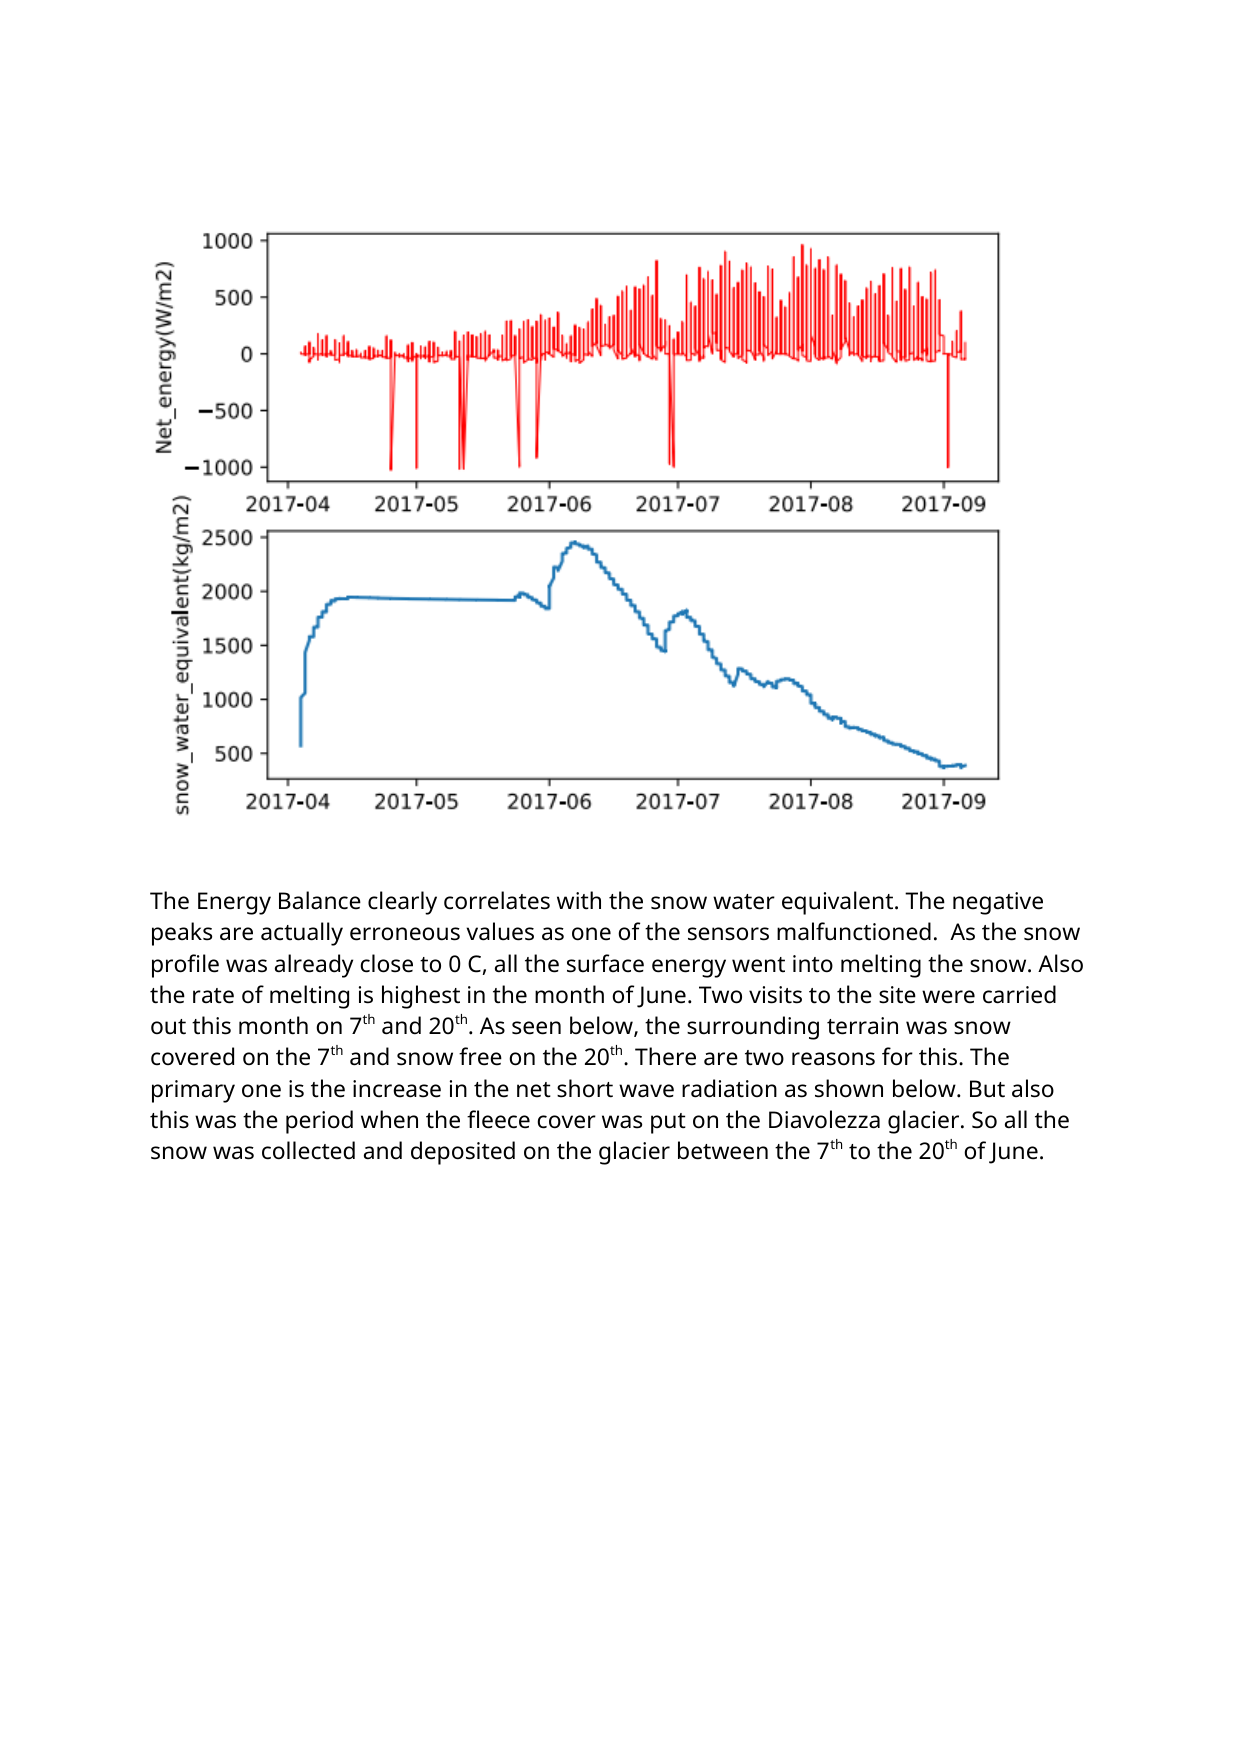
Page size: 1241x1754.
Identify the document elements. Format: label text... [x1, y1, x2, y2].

text The Energy Balance clearly correlates with the snow water equivalent. The negative peaks are actually erroneous values as one of the sensors malfunctioned. As the snow profile was already close to 0 C, all the surface energy went into melting the snow. Also the rate of melting is highest in the month of June. Two visits to the site were carried out this month on 7th and 20th. As seen below, the surrounding terrain was snow covered on the 7th and snow free on the 20th. There are two reasons for this. The primary one is the increase in the net short wave radiation as shown below. But also this was the period when the fleece cover was put on the Diavolezza glacier. So all the snow was collected and deposited on the glacier between the 7th to the 20th of June. [150, 885, 1090, 1166]
